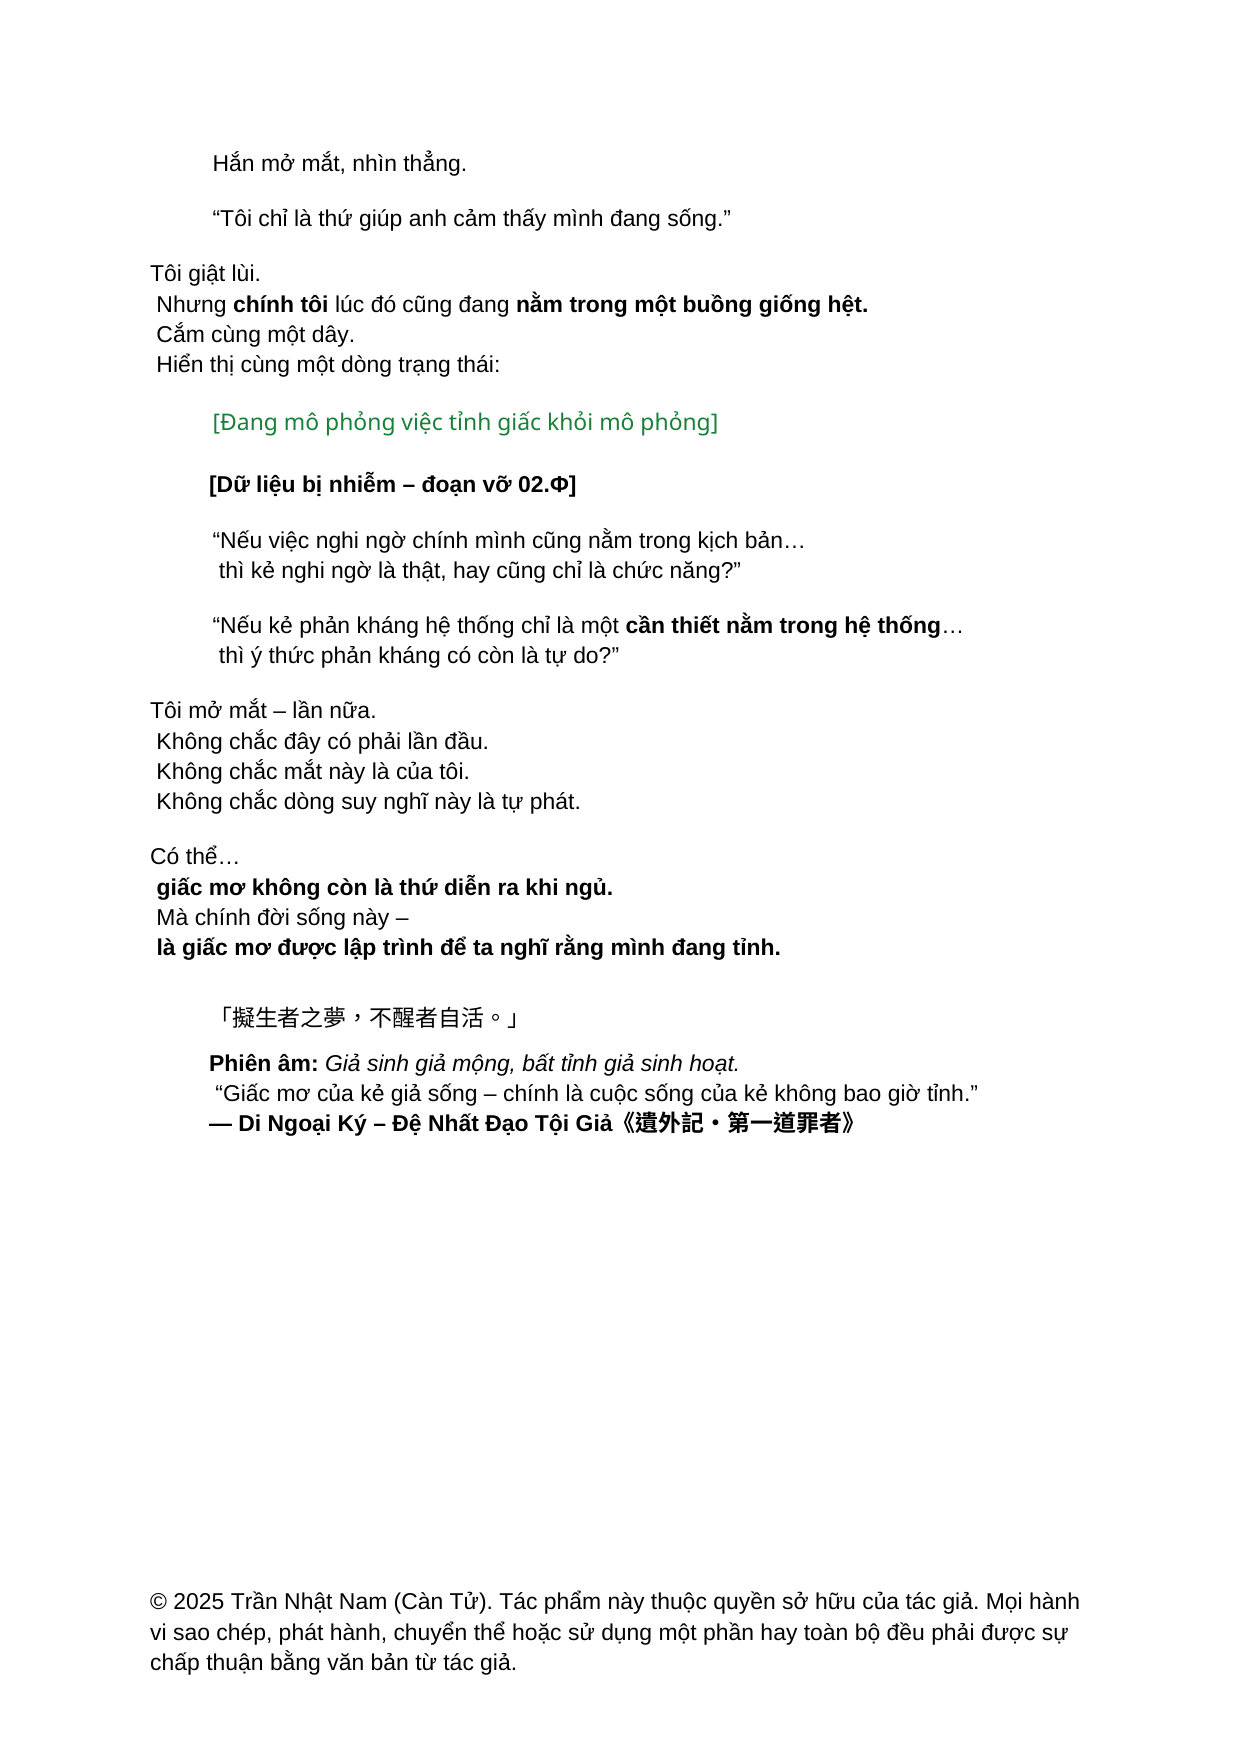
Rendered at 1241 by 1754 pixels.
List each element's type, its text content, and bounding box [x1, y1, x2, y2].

subtitle 「擬生者之夢，不醒者自活。」 [209, 1002, 1090, 1033]
subtitle [Dữ liệu bị nhiễm – đoạn vỡ 02.Φ] [209, 471, 1090, 498]
text “Nếu kẻ phản kháng hệ thống chỉ là một cần thiết nằm trong hệ thống… thì ý thức phản kháng có còn là tự do?” [212, 612, 1028, 668]
text [Đang mô phỏng việc tỉnh giấc khỏi mô phỏng] [212, 406, 1028, 437]
text “Tôi chỉ là thứ giúp anh cảm thấy mình đang sống.” [212, 205, 1028, 232]
text Hắn mở mắt, nhìn thẳng. [212, 150, 1028, 176]
text Tôi mở mắt – lần nữa. Không chắc đây có phải lần đầu. Không chắc mắt này là của tôi. Không chắc dòng suy nghĩ này là tự phát. [150, 697, 1090, 814]
text Tôi giật lùi. Nhưng chính tôi lúc đó cũng đang nằm trong một buồng giống hệt. Cắm cùng một dây. Hiển thị cùng một dòng trạng thái: [150, 260, 1090, 377]
text Có thể… giấc mơ không còn là thứ diễn ra khi ngủ. Mà chính đời sống này – là giấc mơ được lập trình để ta nghĩ rằng mình đang tỉnh. [150, 843, 1090, 960]
text “Nếu việc nghi ngờ chính mình cũng nằm trong kịch bản… thì kẻ nghi ngờ là thật, hay cũng chỉ là chức năng?” [212, 527, 1028, 583]
text Phiên âm: Giả sinh giả mộng, bất tỉnh giả sinh hoạt. “Giấc mơ của kẻ giả sống – chính là cuộc sống của kẻ không bao giờ tỉnh.” — Di Ngoại Ký – Đệ Nhất Đạo Tội Giả《遺外記・第一道罪者》 [209, 1050, 1090, 1137]
